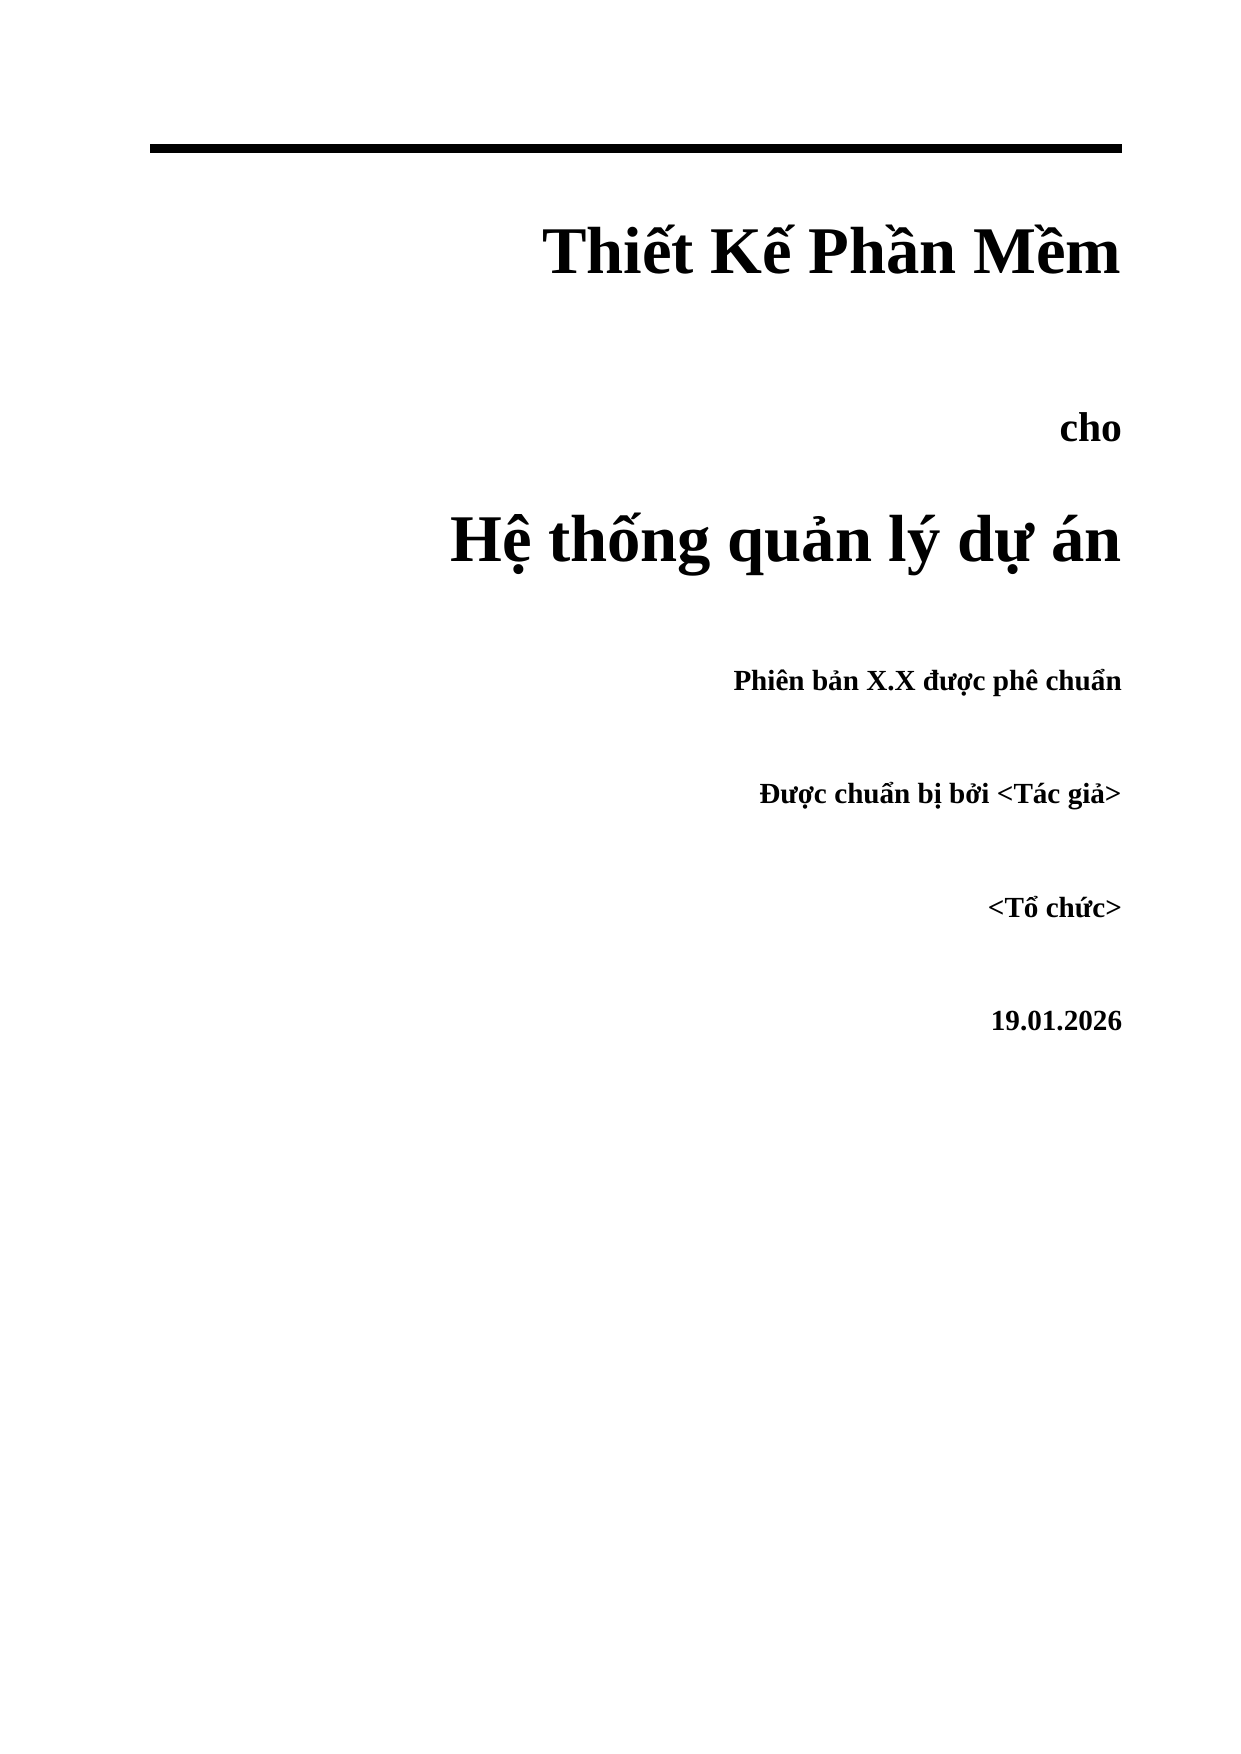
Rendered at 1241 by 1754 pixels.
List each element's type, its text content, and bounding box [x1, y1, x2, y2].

text Được chuẩn bị bởi <Tác giả> [150, 776, 1122, 810]
text <Tổ chức> [150, 890, 1122, 923]
title cho [150, 403, 1122, 451]
title Hệ thống quản lý dự án [150, 499, 1122, 576]
text 19.01.2026 [150, 1003, 1122, 1037]
title Thiết Kế Phần Mềm [150, 211, 1122, 288]
text Phiên bản X.X được phê chuẩn [150, 663, 1122, 696]
